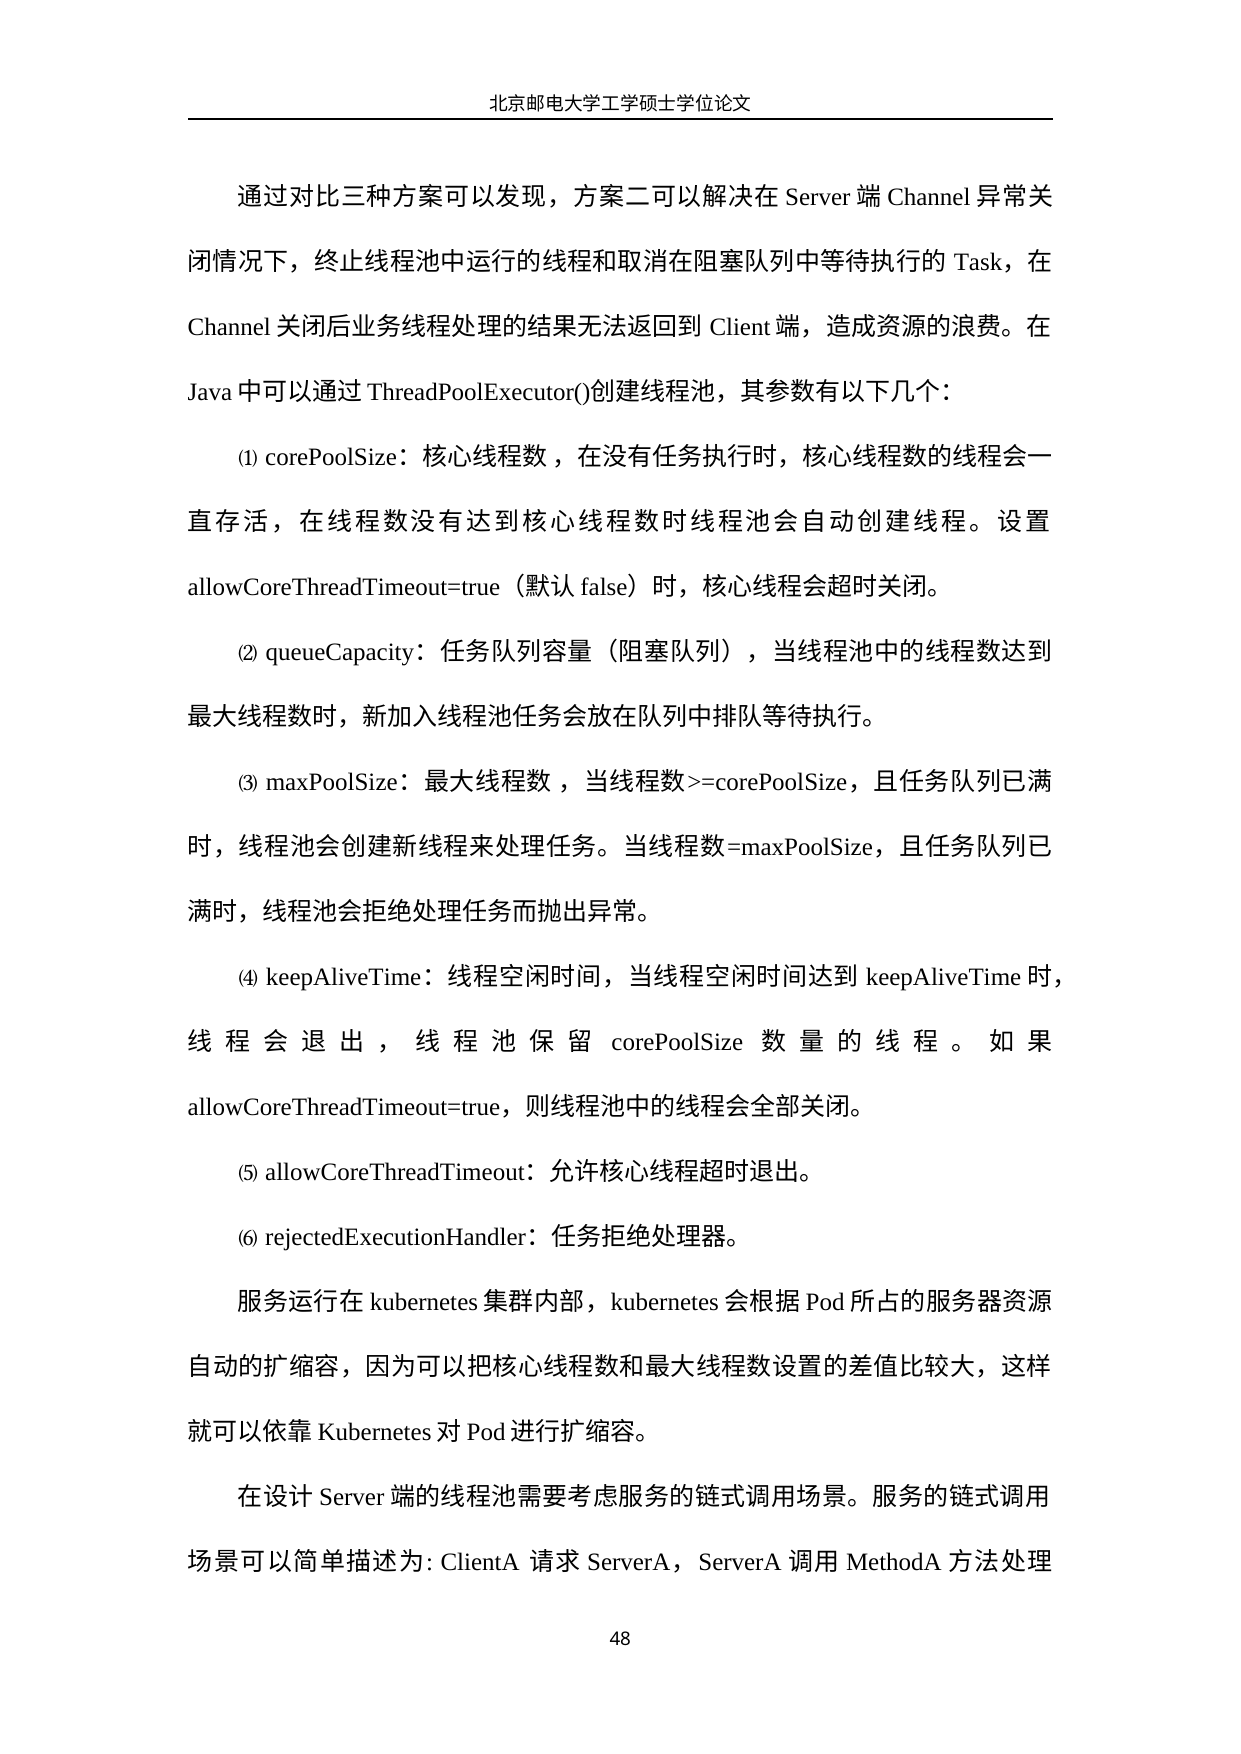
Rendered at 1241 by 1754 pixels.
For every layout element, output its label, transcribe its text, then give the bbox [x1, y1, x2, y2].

text 服务运行在kubernetes集群内部，kubernetes会根据Pod所占的服务器资源自动的扩缩容，因为可以把核心线程数和最大线程数设置的差值比较大，这样就可以依靠Kubernetes对Pod进行扩缩容。 [187, 1267, 1053, 1462]
text ⑷ keepAliveTime：线程空闲时间，当线程空闲时间达到keepAliveTime时，线程会退出，线程池保留corePoolSize数量的线程。如果allowCoreThreadTimeout=true，则线程池中的线程会全部关闭。 [187, 942, 1053, 1137]
text 通过对比三种方案可以发现，方案二可以解决在Server端Channel异常关闭情况下，终止线程池中运行的线程和取消在阻塞队列中等待执行的Task，在Channel关闭后业务线程处理的结果无法返回到Client端，造成资源的浪费。在Java中可以通过ThreadPoolExecutor()创建线程池，其参数有以下几个： [187, 162, 1053, 422]
text ⑹ rejectedExecutionHandler：任务拒绝处理器。 [187, 1202, 1053, 1267]
text ⑵ queueCapacity：任务队列容量（阻塞队列），当线程池中的线程数达到最大线程数时，新加入线程池任务会放在队列中排队等待执行。 [187, 617, 1053, 747]
text ⑶ maxPoolSize：最大线程数 ，当线程数>=corePoolSize，且任务队列已满时，线程池会创建新线程来处理任务。当线程数=maxPoolSize，且任务队列已满时，线程池会拒绝处理任务而抛出异常。 [187, 747, 1053, 942]
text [187, 1462, 1053, 1592]
text ⑴ corePoolSize：核心线程数 ，在没有任务执行时，核心线程数的线程会一直存活，在线程数没有达到核心线程数时线程池会自动创建线程。设置allowCoreThreadTimeout=true（默认false）时，核心线程会超时关闭。 [187, 422, 1053, 617]
text ⑸ allowCoreThreadTimeout：允许核心线程超时退出。 [187, 1137, 1053, 1202]
